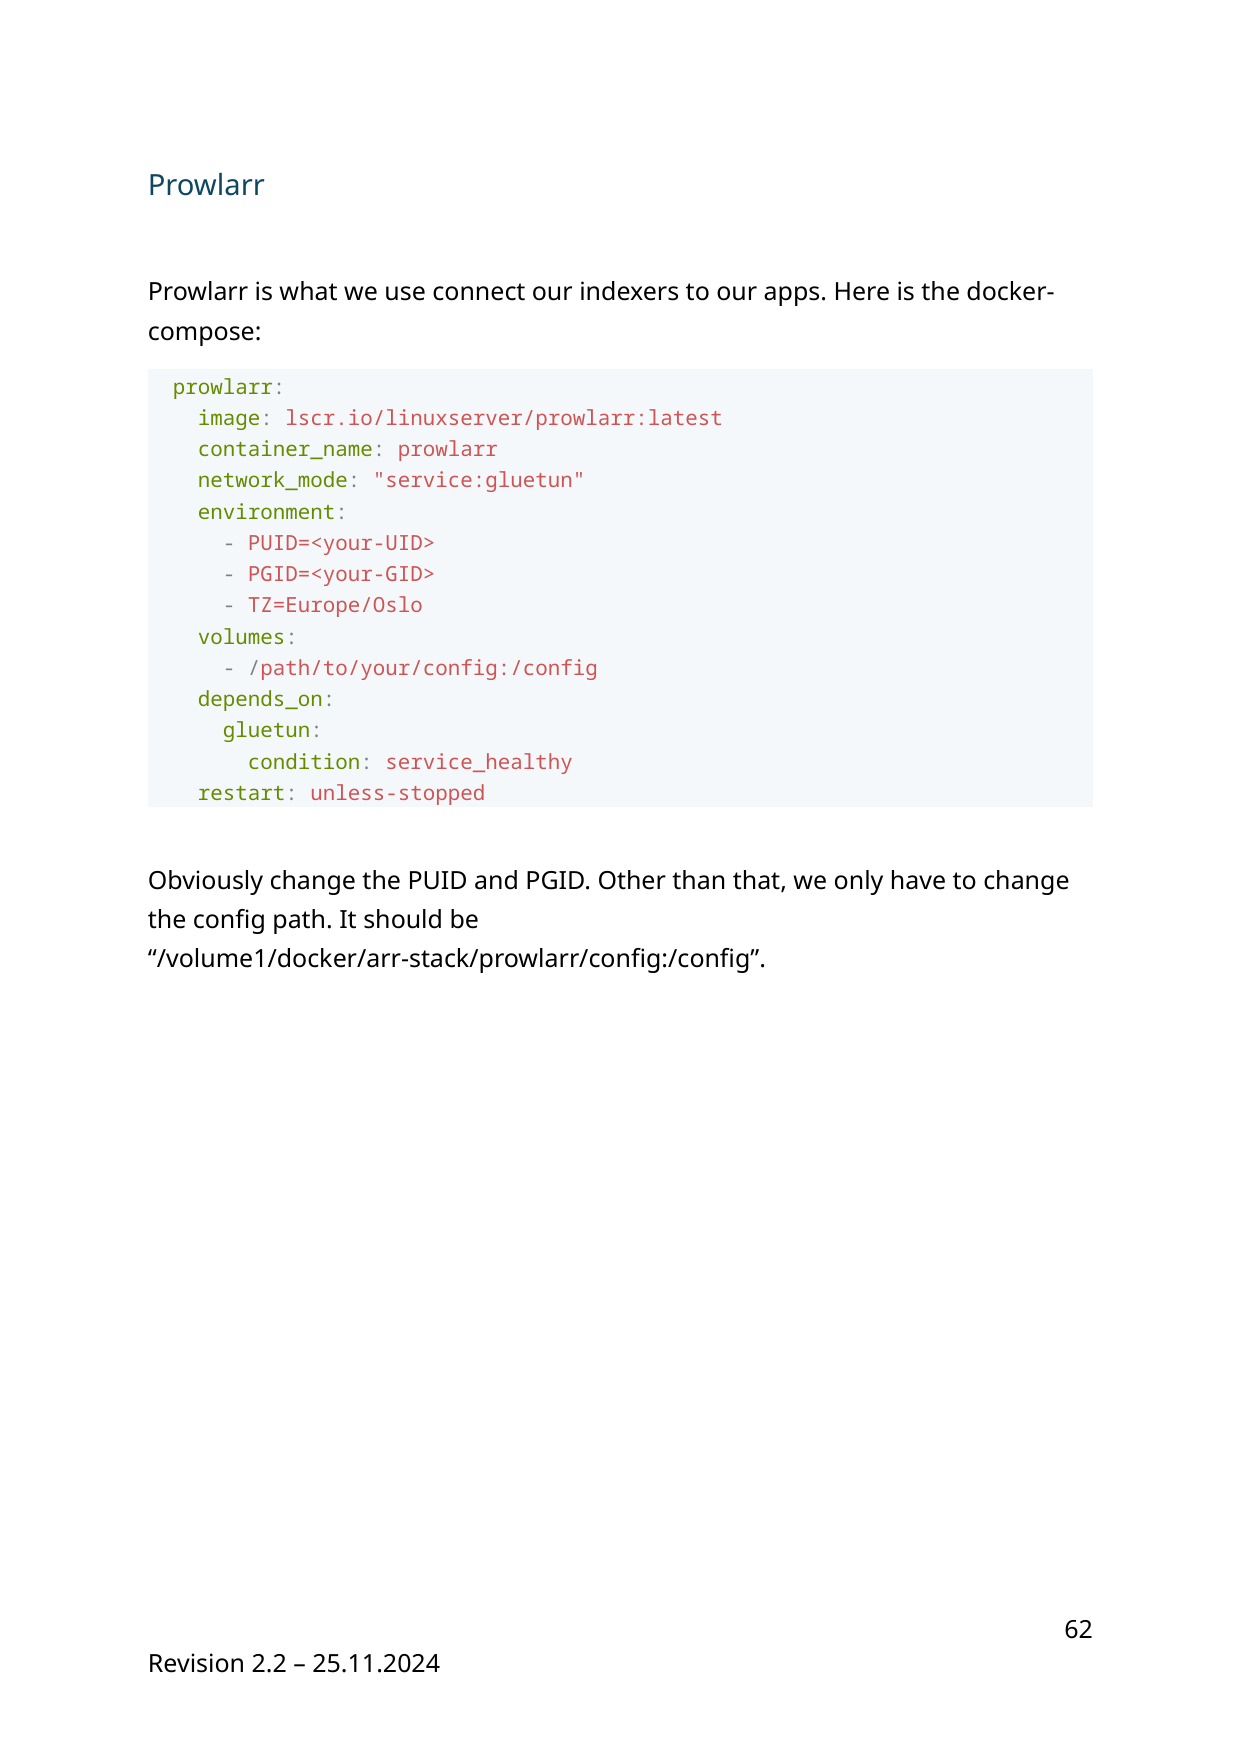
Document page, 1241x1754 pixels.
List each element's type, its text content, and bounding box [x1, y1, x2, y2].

text - PGID=<your-GID> [148, 557, 1093, 588]
text volumes: [148, 619, 1093, 650]
text - PUID=<your-UID> [148, 525, 1093, 557]
text container_name: prowlarr [148, 432, 1093, 463]
text prowlarr: [148, 369, 1093, 400]
text depends_on: [148, 682, 1093, 713]
text condition: service_healthy [148, 744, 1093, 775]
text - TZ=Europe/Oslo [148, 588, 1093, 619]
text environment: [148, 494, 1093, 525]
text network_mode: "service:gluetun" [148, 463, 1093, 494]
text Prowlarr is what we use connect our indexers to our apps. Here is the docker-compose: [148, 274, 1093, 347]
text - /path/to/your/config:/config [148, 650, 1093, 682]
text image: lscr.io/linuxserver/prowlarr:latest [148, 400, 1093, 432]
subtitle Prowlarr [148, 164, 1093, 204]
text Obviously change the PUID and PGID. Other than that, we only have to change the config path. It should be “/volume1/docker/arr-stack/prowlarr/config:/config”. [148, 862, 1093, 975]
text gluetun: [148, 713, 1093, 744]
text restart: unless-stopped [148, 775, 1093, 807]
